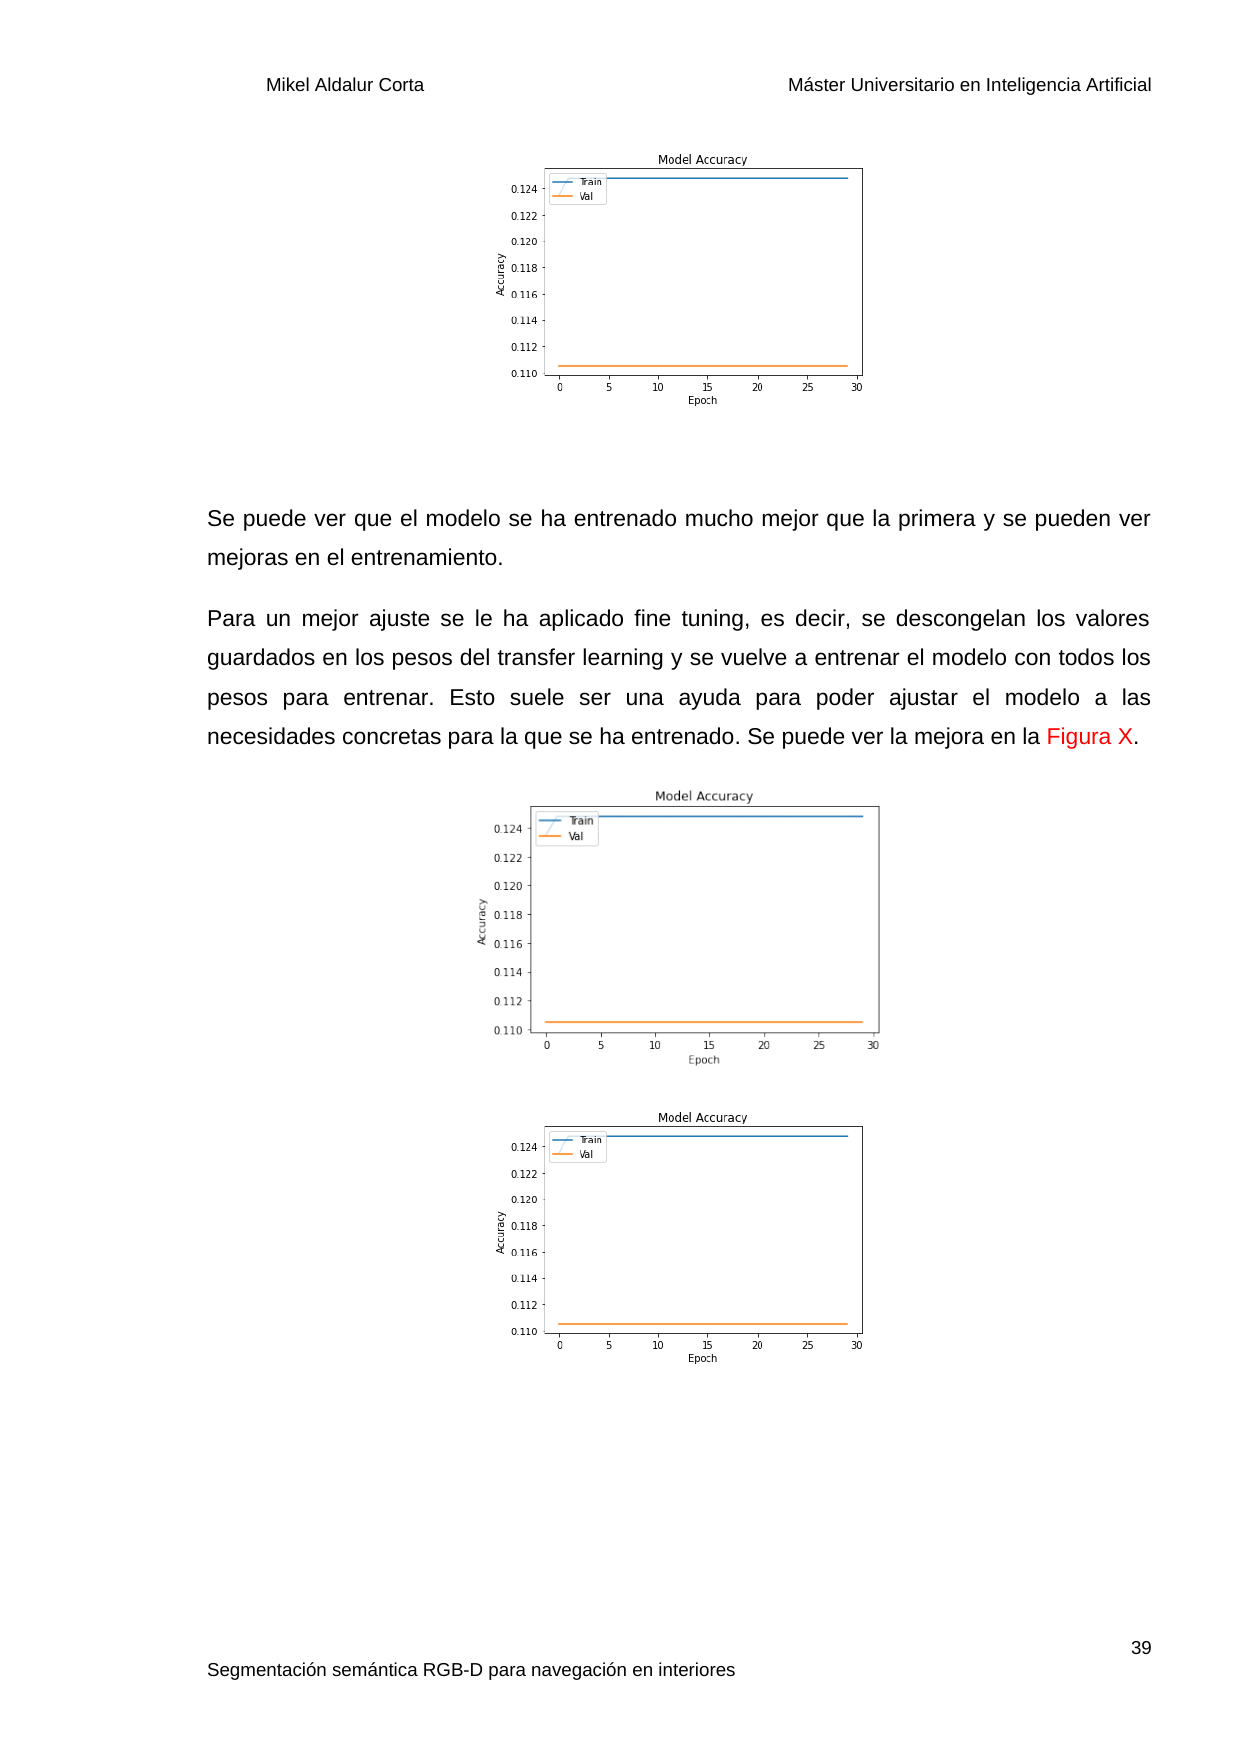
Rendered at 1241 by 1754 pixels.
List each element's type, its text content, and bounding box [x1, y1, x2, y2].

text Para un mejor ajuste se le ha aplicado fine tuning, es decir, se descongelan los valores guardados en los pesos del transfer learning y se vuelve a entrenar el modelo con todos los pesos para entrenar. Esto suele ser una ayuda para poder ajustar el modelo a las necesidades concretas para la que se ha entrenado. Se puede ver la mejora en la Figura X. [207, 604, 1152, 749]
picture [471, 783, 887, 1072]
picture [490, 147, 869, 411]
picture [490, 1106, 869, 1369]
text Se puede ver que el modelo se ha entrenado mucho mejor que la primera y se pueden ver mejoras en el entrenamiento. [207, 505, 1152, 571]
